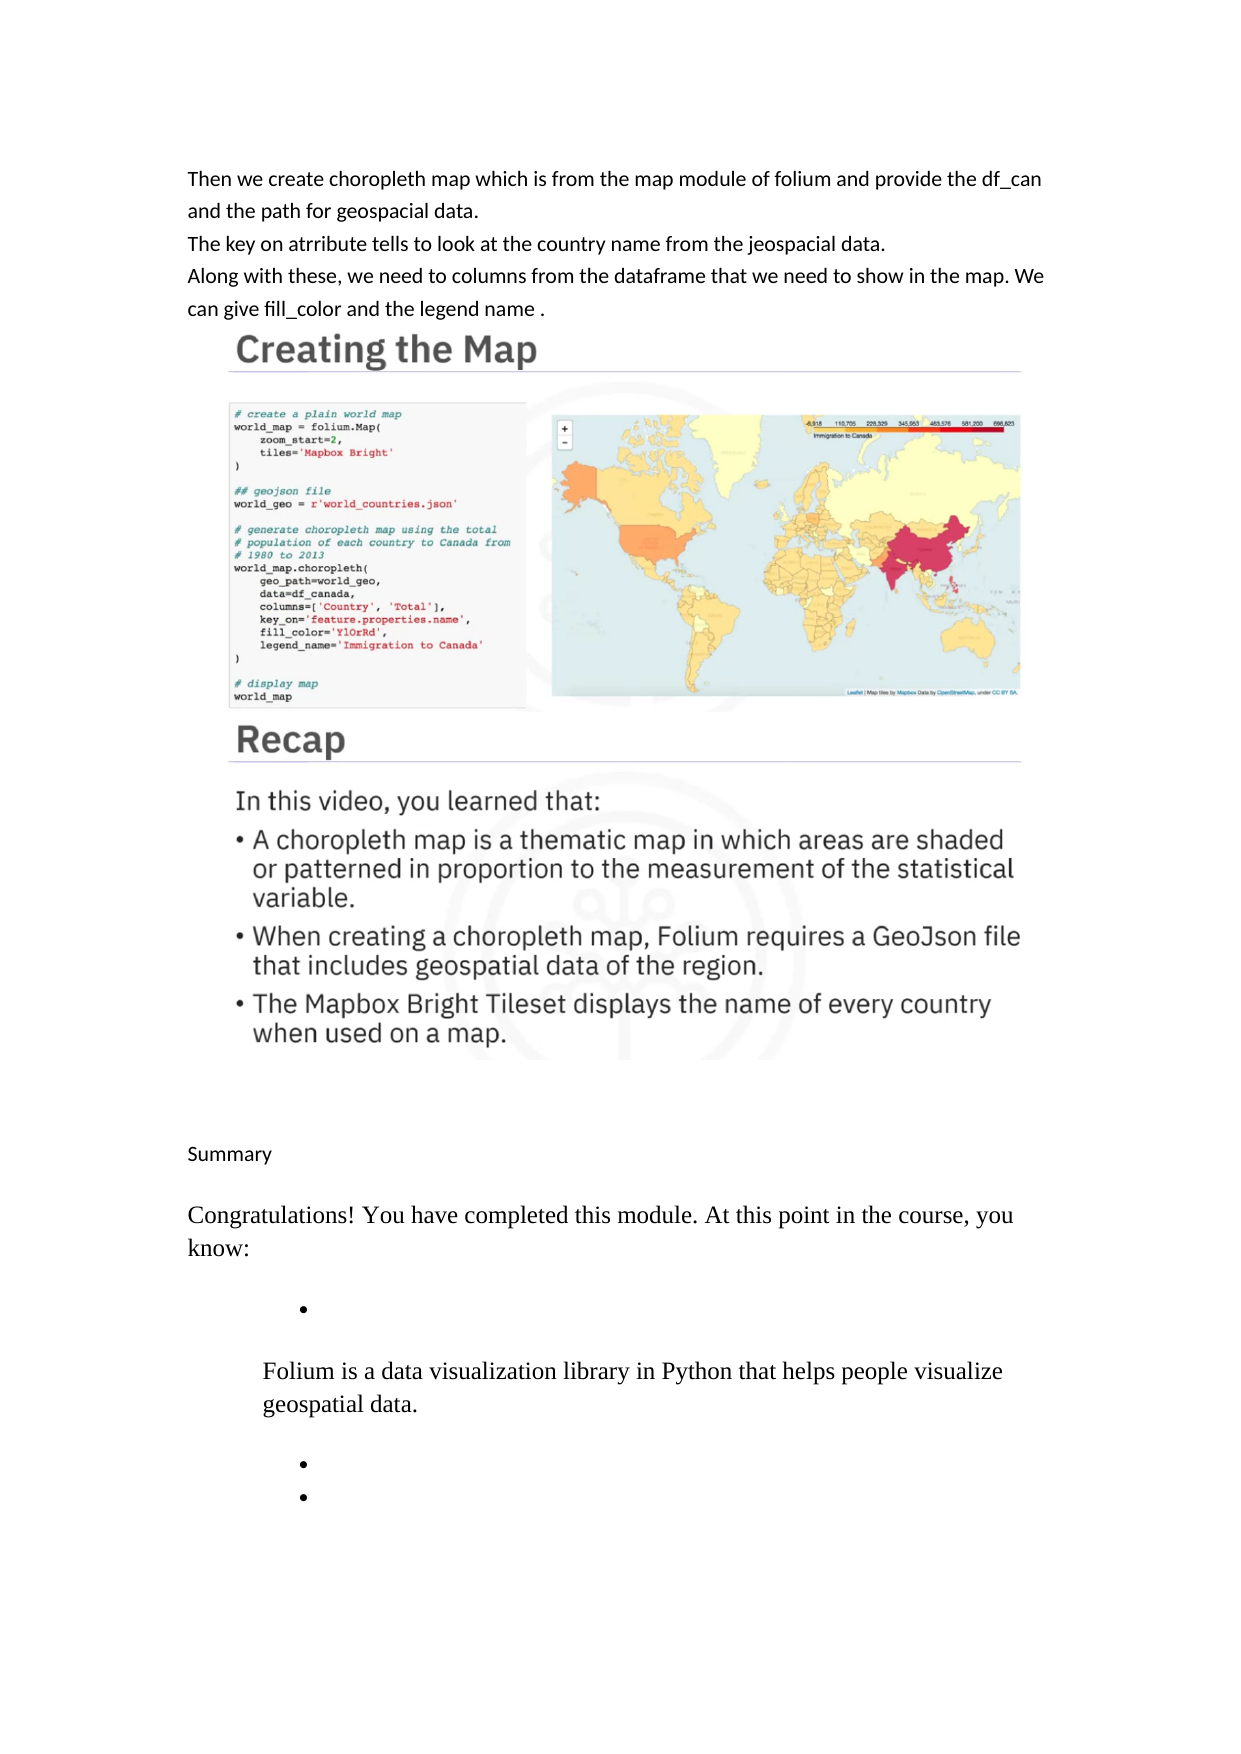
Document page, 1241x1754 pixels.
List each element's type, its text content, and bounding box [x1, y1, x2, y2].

text Folium is a data visualization library in Python that helps people visualize geospatial data. [262, 1354, 1053, 1419]
text The key on atrribute tells to look at the country name from the jeospacial data. [187, 227, 1053, 259]
text Then we create choropleth map which is from the map module of folium and provide the df_can and the path for geospacial data. [187, 162, 1053, 227]
text Congratulations! You have completed this module. At this point in the course, you know: [187, 1199, 1053, 1264]
picture [187, 324, 1052, 712]
text Along with these, we need to columns from the dataframe that we need to show in the map. We can give fill_color and the legend name . [187, 259, 1053, 324]
text Summary [187, 1137, 1053, 1169]
picture [187, 714, 1052, 1060]
